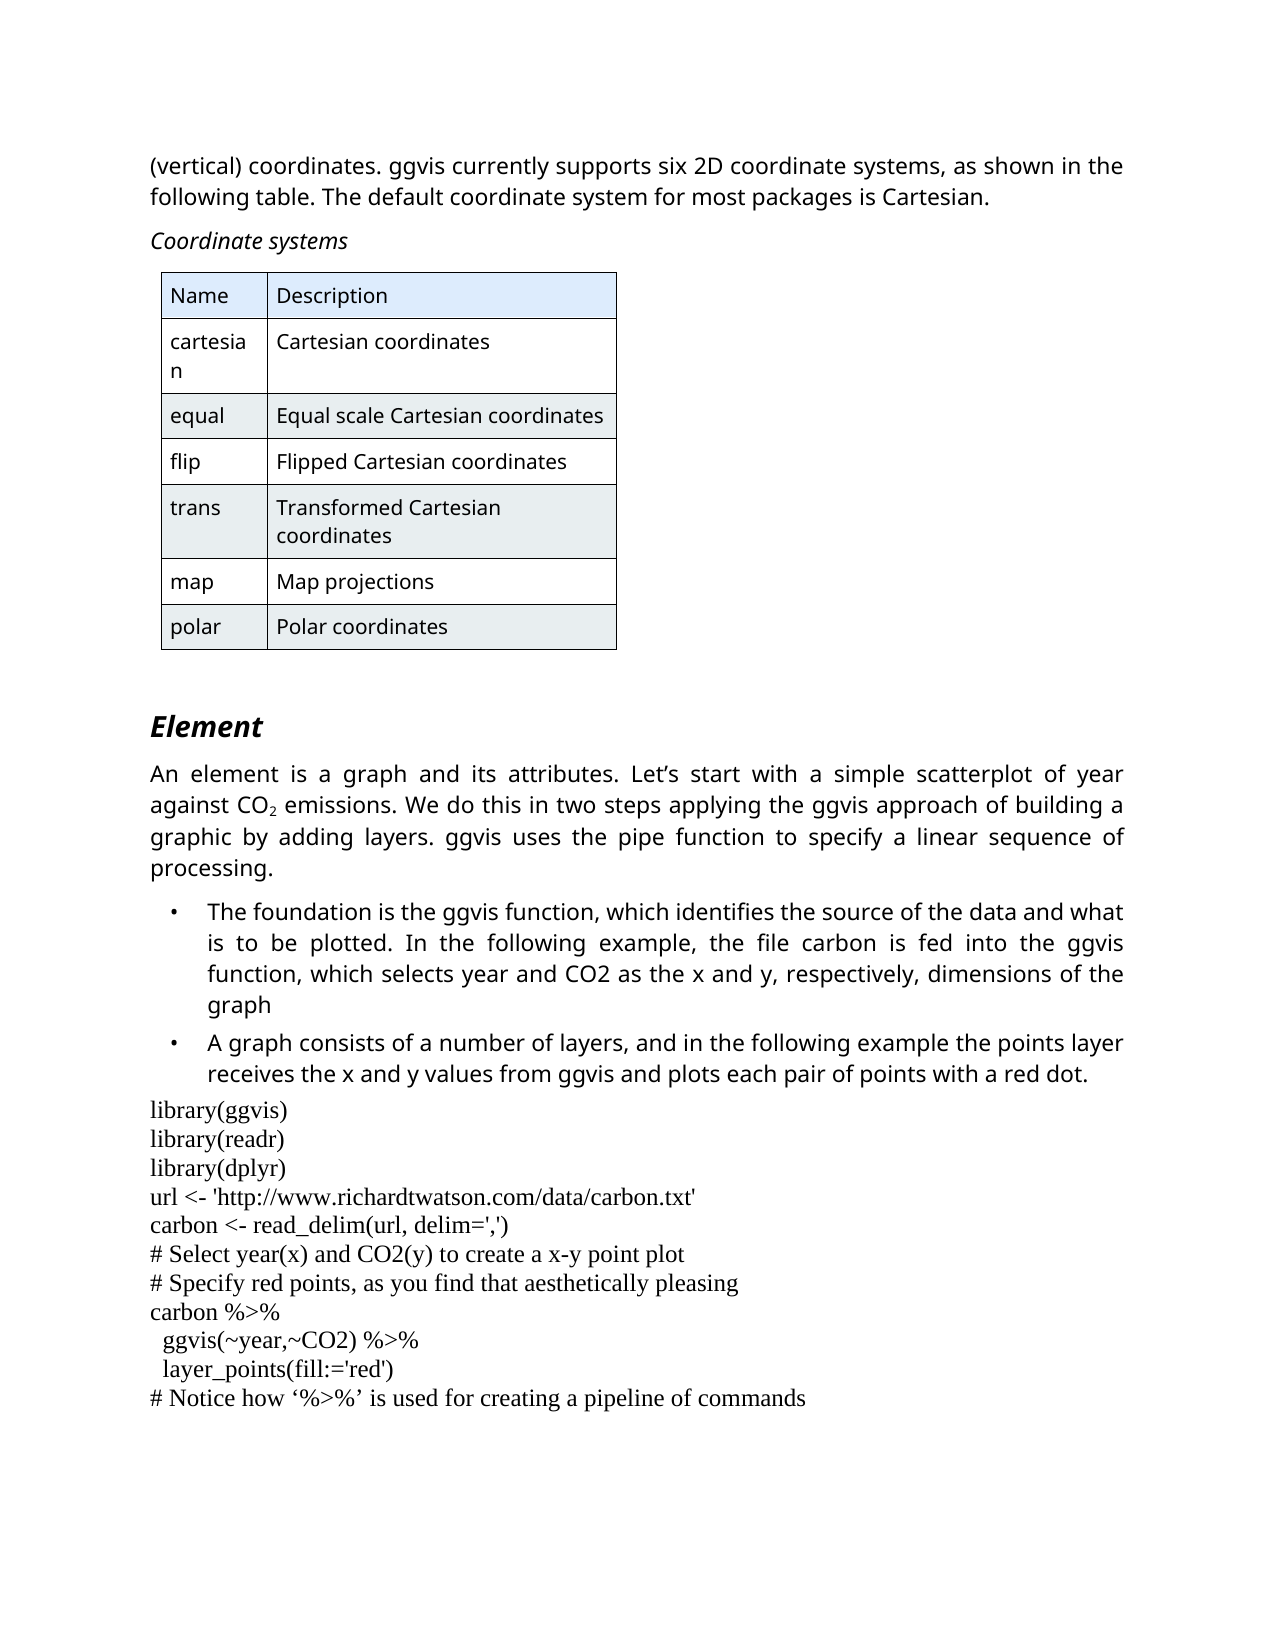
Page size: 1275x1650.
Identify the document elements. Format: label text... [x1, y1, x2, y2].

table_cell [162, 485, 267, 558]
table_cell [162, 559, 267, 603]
list The foundation is the ggvis function, which identifies the source of the data and what is to be plotted. In the following example, the file carbon is fed into the ggvis function, which selects year and CO2 as the x and y, respectively, dimensions of the graph [169, 896, 1125, 1021]
text carbon %>% [150, 1297, 1125, 1326]
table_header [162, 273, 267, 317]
text url <- 'http://www.richardtwatson.com/data/carbon.txt' [150, 1182, 1125, 1211]
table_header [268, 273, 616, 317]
text library(readr) [150, 1124, 1125, 1153]
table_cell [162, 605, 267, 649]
subtitle Element [150, 706, 1125, 746]
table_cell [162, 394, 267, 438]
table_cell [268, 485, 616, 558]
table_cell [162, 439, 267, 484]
text # Select year(x) and CO2(y) to create a x-y point plot [150, 1239, 1125, 1268]
text # Specify red points, as you find that aesthetically pleasing [150, 1268, 1125, 1297]
list A graph consists of a number of layers, and in the following example the points layer receives the x and y values from ggvis and plots each pair of points with a red dot. [169, 1027, 1125, 1089]
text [150, 150, 1125, 212]
text layer_points(fill:='red') [150, 1354, 1125, 1383]
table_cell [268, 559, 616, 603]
text library(dplyr) [150, 1153, 1125, 1182]
text carbon <- read_delim(url, delim=',') [150, 1211, 1125, 1239]
text An element is a graph and its attributes. Let’s start with a simple scatterplot of year against CO2 emissions. We do this in two steps applying the ggvis approach of building a graphic by adding layers. ggvis uses the pipe function to specify a linear sequence of processing. [150, 758, 1125, 883]
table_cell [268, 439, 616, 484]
text # Notice how ‘%>%’ is used for creating a pipeline of commands [150, 1383, 1125, 1412]
text library(ggvis) [150, 1096, 1125, 1124]
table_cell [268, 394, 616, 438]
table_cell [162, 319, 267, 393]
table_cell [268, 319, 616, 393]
text ggvis(~year,~CO2) %>% [150, 1326, 1125, 1354]
text Coordinate systems [150, 225, 1125, 256]
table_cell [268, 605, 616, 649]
